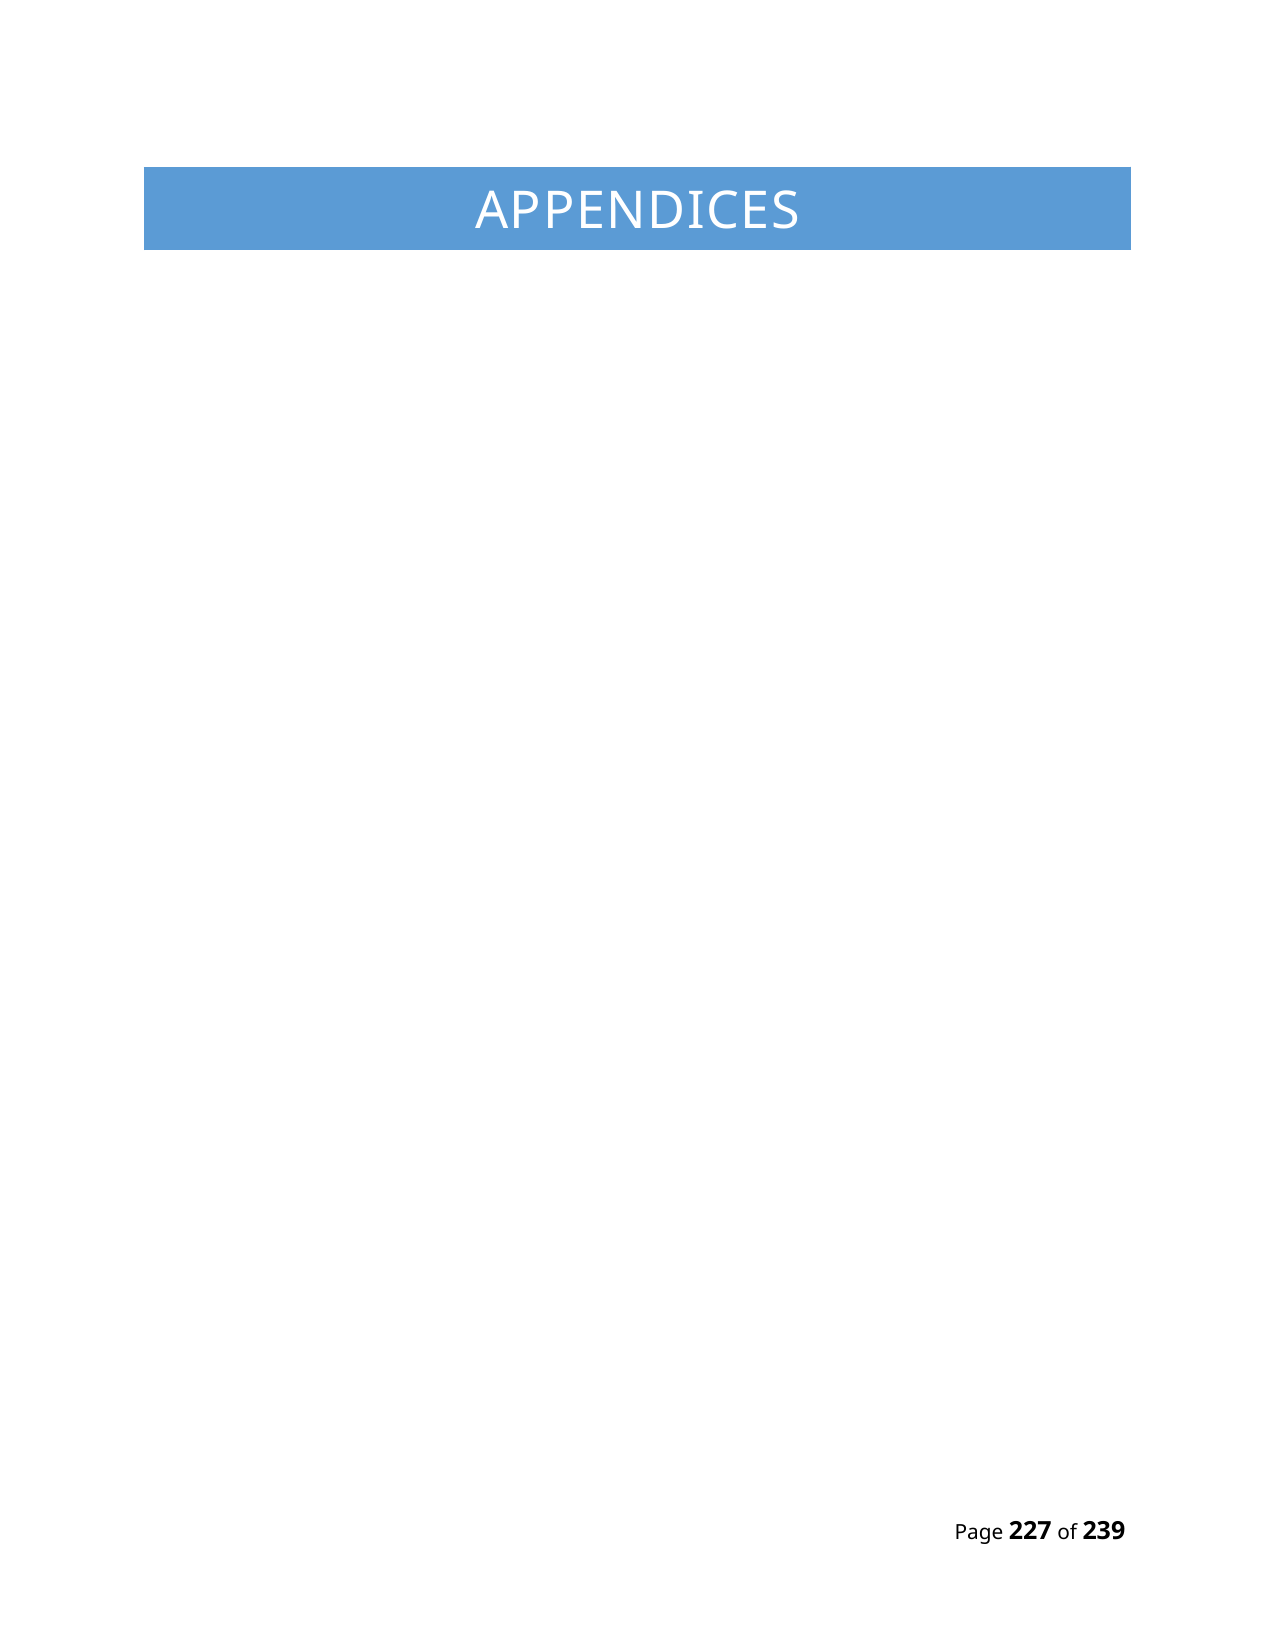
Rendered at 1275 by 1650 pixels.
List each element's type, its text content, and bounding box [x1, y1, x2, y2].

subtitle Appendices [150, 173, 1125, 244]
